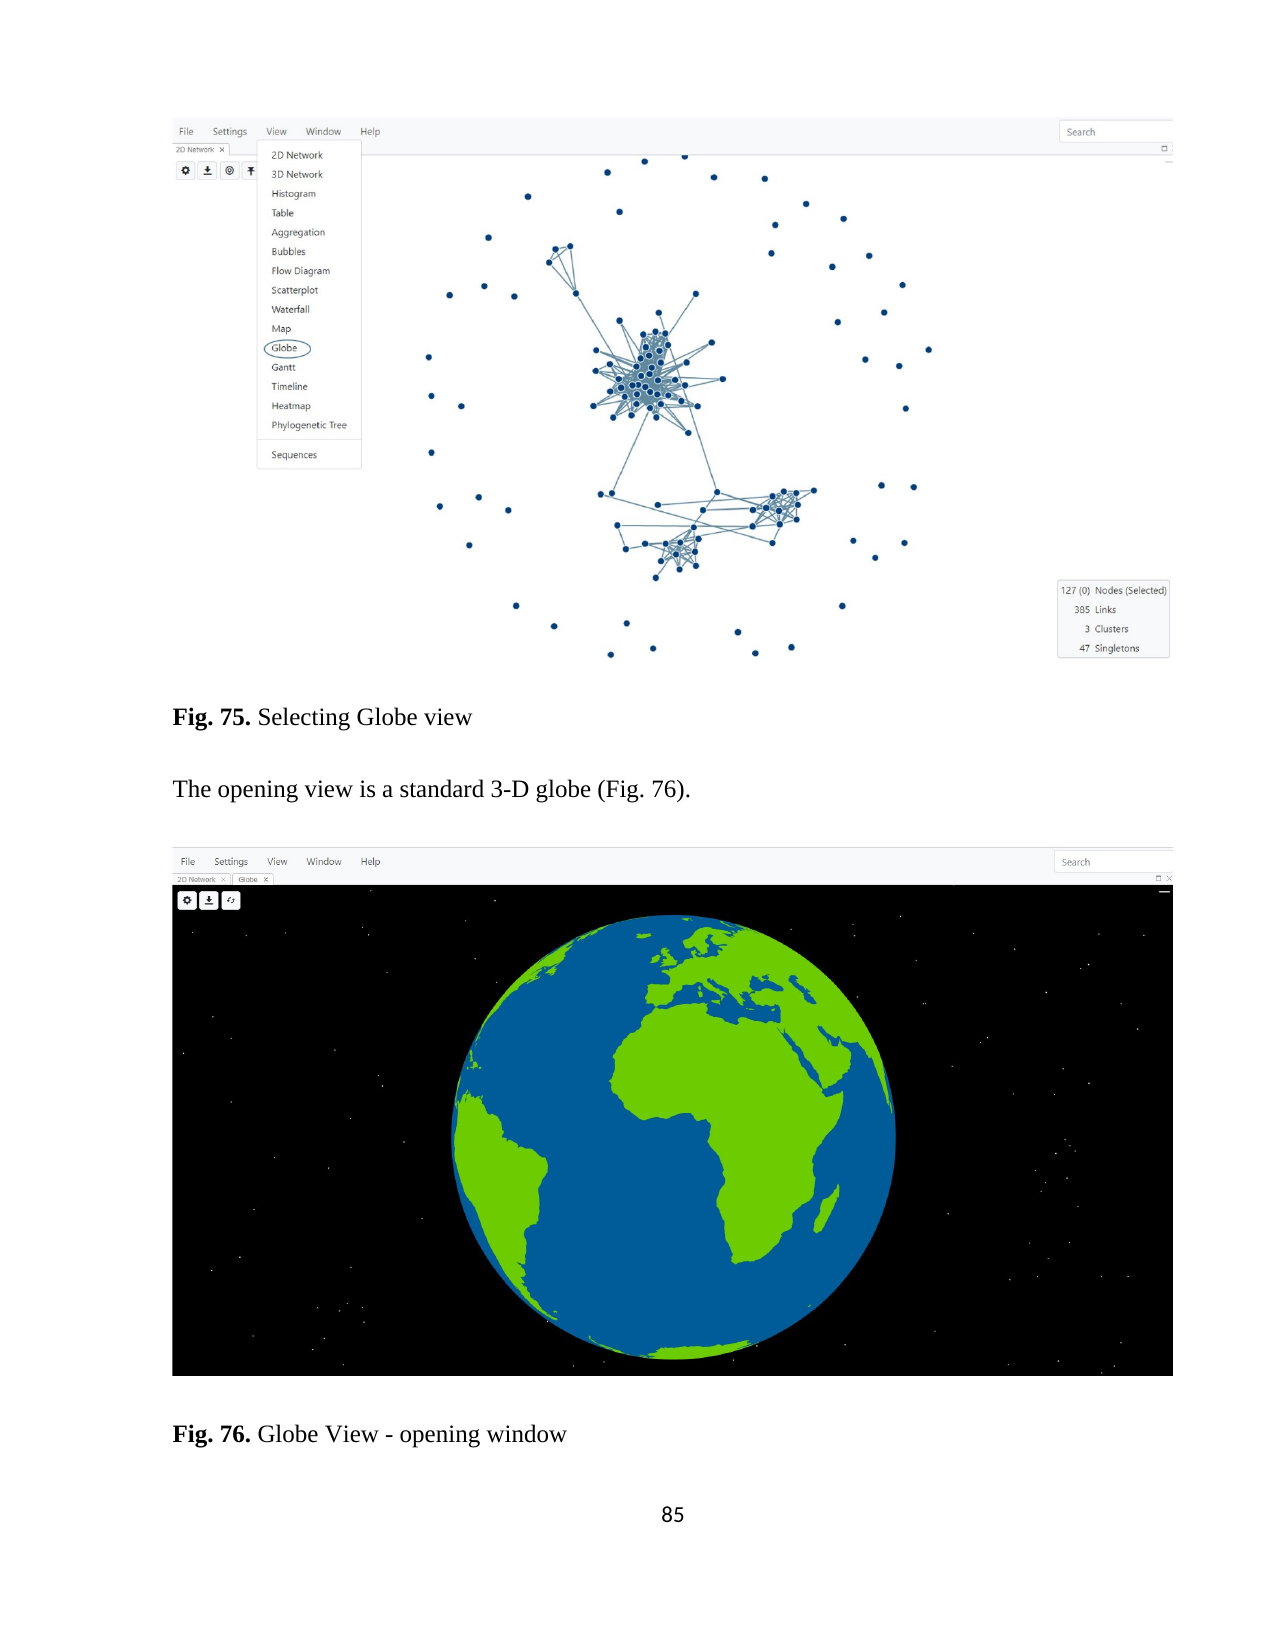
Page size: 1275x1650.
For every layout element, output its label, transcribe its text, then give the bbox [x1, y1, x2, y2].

text The opening view is a standard 3-D globe (Fig. 76). [172, 774, 1173, 803]
picture [172, 117, 1173, 659]
text Fig. 76. Globe View - opening window [172, 1419, 1173, 1448]
text Fig. 75. Selecting Globe view [172, 702, 1173, 731]
picture [172, 846, 1173, 1376]
